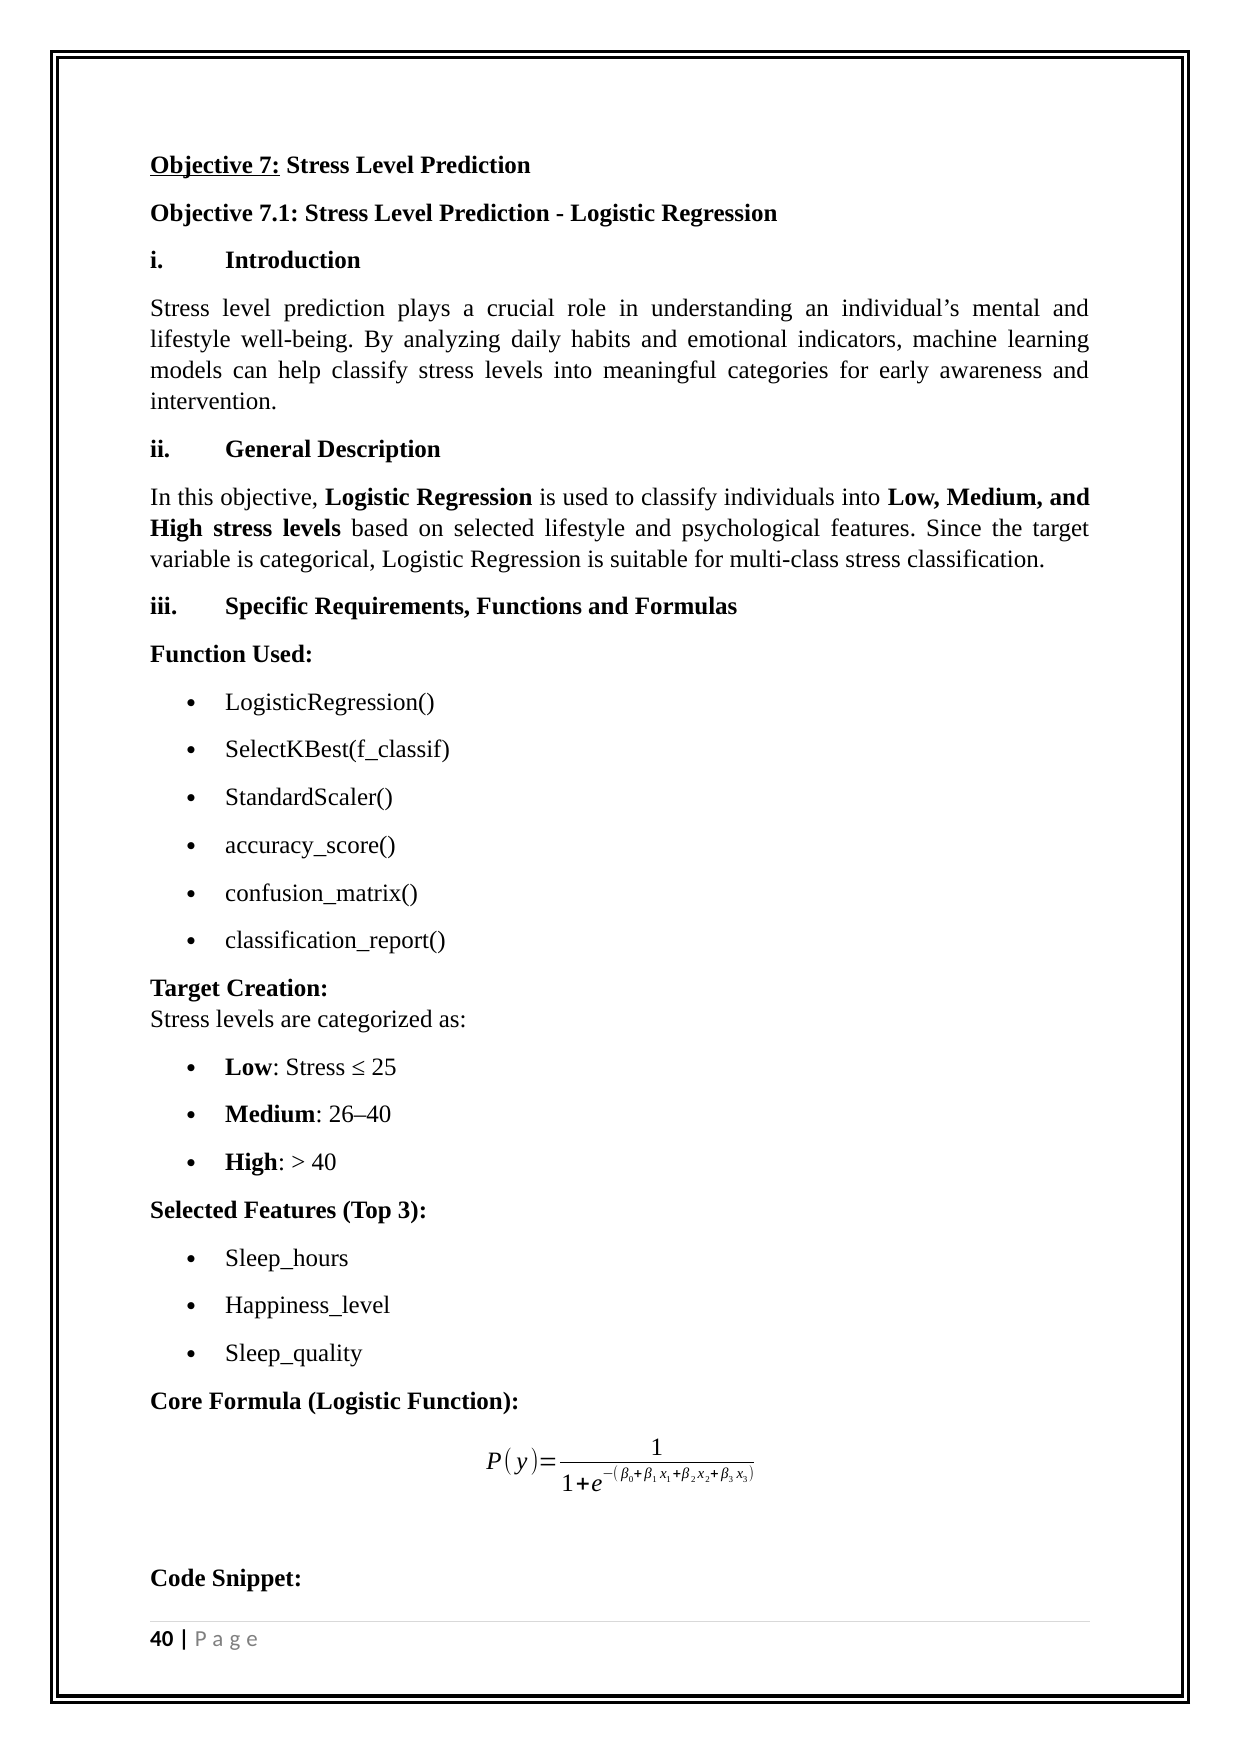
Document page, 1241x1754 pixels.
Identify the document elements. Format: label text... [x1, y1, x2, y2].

text Target Creation: Stress levels are categorized as: [150, 973, 1090, 1033]
list Medium: 26–40 [187, 1099, 1090, 1128]
list Sleep_quality [187, 1338, 1090, 1367]
list Introduction [150, 245, 1090, 274]
list High: > 40 [187, 1147, 1090, 1176]
list StandardScaler() [187, 782, 1090, 811]
list Happiness_level [187, 1290, 1090, 1319]
list Specific Requirements, Functions and Formulas [150, 591, 1090, 620]
text Stress level prediction plays a crucial role in understanding an individual’s mental and lifestyle well-being. By analyzing daily habits and emotional indicators, machine learning models can help classify stress levels into meaningful categories for early awareness and intervention. [150, 293, 1090, 415]
list Low: Stress ≤ 25 [187, 1052, 1090, 1081]
list LogisticRegression() [187, 687, 1090, 716]
list confusion_matrix() [187, 878, 1090, 906]
list SelectKBest(f_classif) [187, 734, 1090, 763]
list classification_report() [187, 925, 1090, 954]
text Code Snippet: [150, 1563, 1090, 1592]
list Sleep_hours [187, 1243, 1090, 1271]
text In this objective, Logistic Regression is used to classify individuals into Low, Medium, and High stress levels based on selected lifestyle and psychological features. Since the target variable is categorical, Logistic Regression is suitable for multi-class stress classification. [150, 482, 1090, 572]
list General Description [150, 434, 1090, 463]
list accuracy_score() [187, 830, 1090, 859]
text Function Used: [150, 639, 1090, 668]
text Selected Features (Top 3): [150, 1195, 1090, 1224]
text Objective 7.1: Stress Level Prediction - Logistic Regression [150, 198, 1090, 226]
text Objective 7: Stress Level Prediction [150, 150, 1090, 179]
text Core Formula (Logistic Function): [150, 1386, 1090, 1414]
